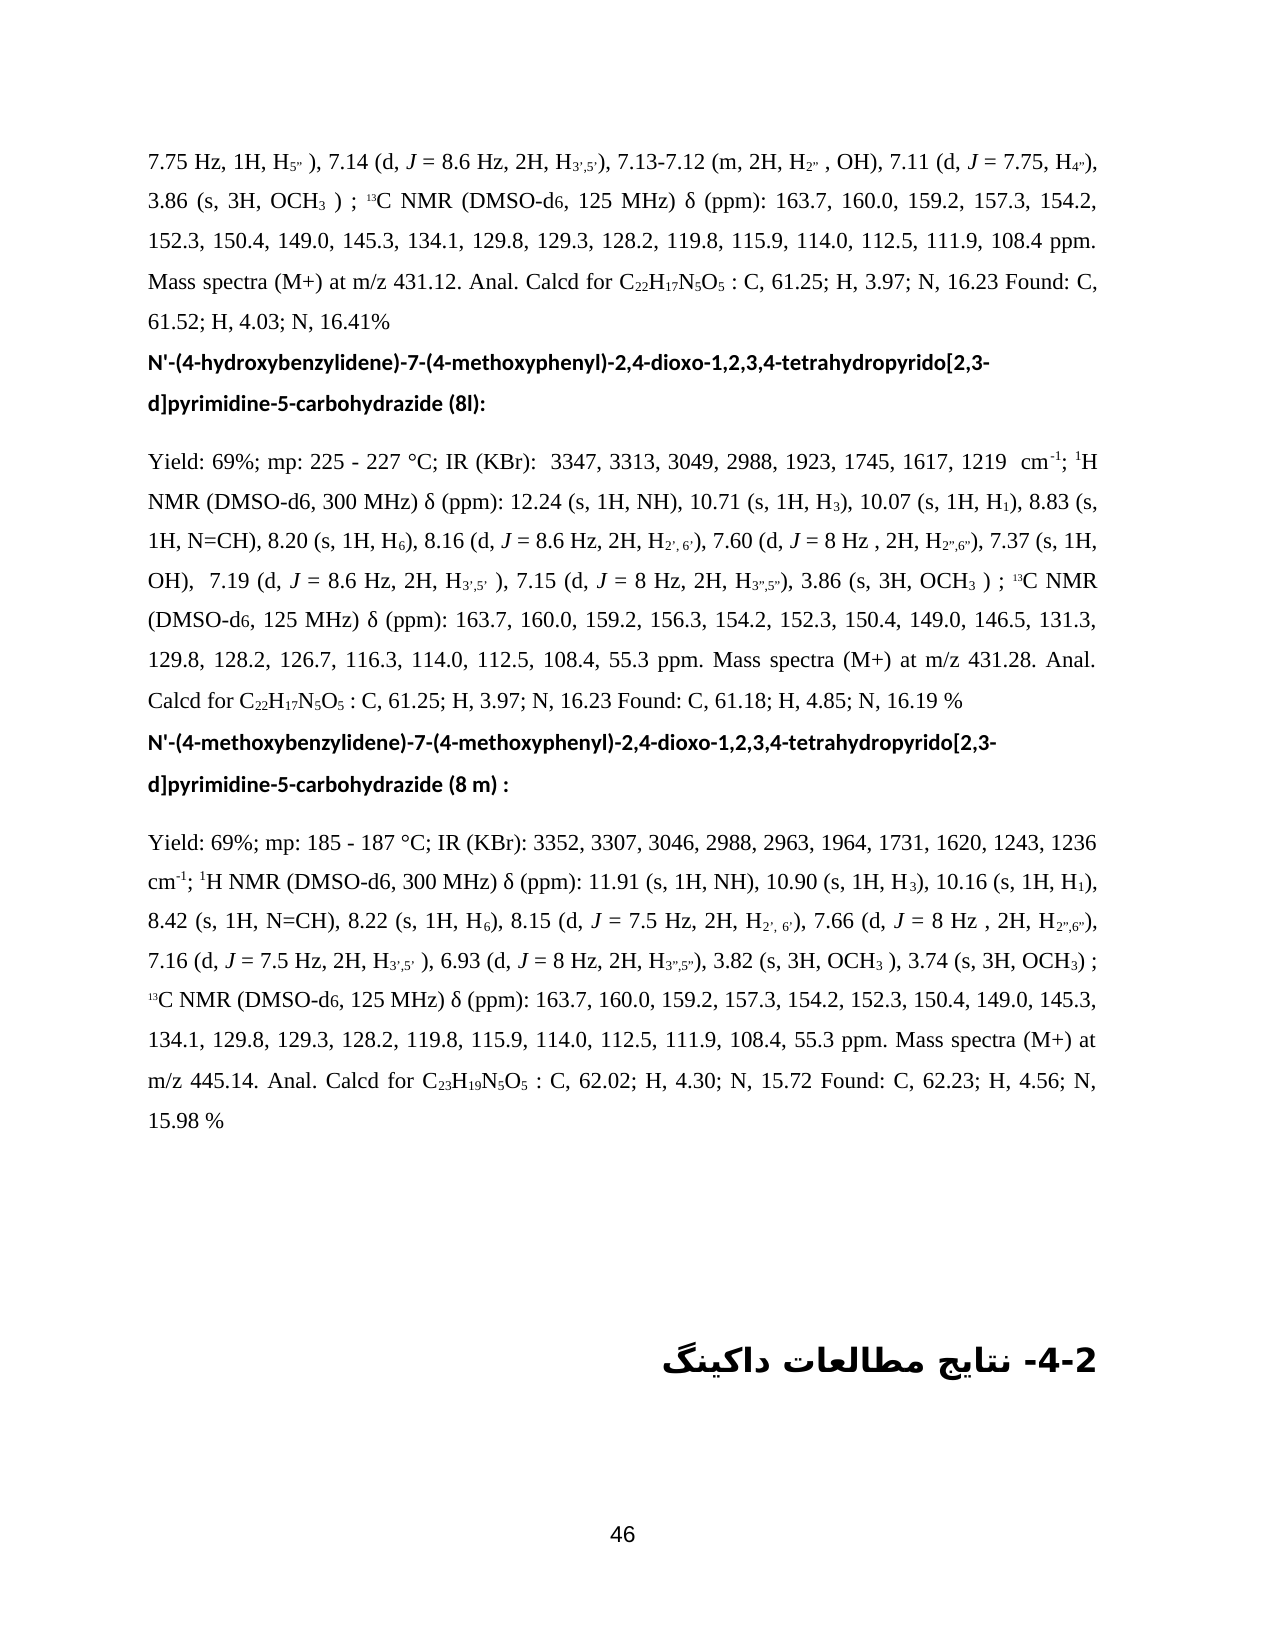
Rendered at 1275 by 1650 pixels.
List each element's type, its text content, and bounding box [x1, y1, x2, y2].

text N'-(4-hydroxybenzylidene)-7-(4-methoxyphenyl)-2,4-dioxo-1,2,3,4-tetrahydropyrido[2,3-d]pyrimidine-5-carbohydrazide (8l): [148, 348, 1098, 418]
subtitle 4-2- نتایج مطالعات داکینگ [148, 1341, 1098, 1380]
text N'-(4-methoxybenzylidene)-7-(4-methoxyphenyl)-2,4-dioxo-1,2,3,4-tetrahydropyrido[2,3-d]pyrimidine-5-carbohydrazide (8 m) : [148, 728, 1098, 798]
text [148, 148, 1098, 334]
text Yield: 69%; mp: 185 - 187 °C; IR (KBr): 3352, 3307, 3046, 2988, 2963, 1964, 1731, 1620, 1243, 1236 cm-1; 1H NMR (DMSO-d6, 300 MHz) δ (ppm): 11.91 (s, 1H, NH), 10.90 (s, 1H, H3), 10.16 (s, 1H, H1), 8.42 (s, 1H, N=CH), 8.22 (s, 1H, H6), 8.15 (d, J = 7.5 Hz, 2H, H2’, 6’), 7.66 (d, J = 8 Hz , 2H, H2”,6”), 7.16 (d, J = 7.5 Hz, 2H, H3’,5’ ), 6.93 (d, J = 8 Hz, 2H, H3”,5”), 3.82 (s, 3H, OCH3 ), 3.74 (s, 3H, OCH3) ; 13C NMR (DMSO-d6, 125 MHz) δ (ppm): 163.7, 160.0, 159.2, 157.3, 154.2, 152.3, 150.4, 149.0, 145.3, 134.1, 129.8, 129.3, 128.2, 119.8, 115.9, 114.0, 112.5, 111.9, 108.4, 55.3 ppm. Mass spectra (M+) at m/z 445.14. Anal. Calcd for C23H19N5O5 : C, 62.02; H, 4.30; N, 15.72 Found: C, 62.23; H, 4.56; N, 15.98 % [148, 828, 1098, 1134]
text Yield: 69%; mp: 225 - 227 °C; IR (KBr): 3347, 3313, 3049, 2988, 1923, 1745, 1617, 1219 cm-1; 1H NMR (DMSO-d6, 300 MHz) δ (ppm): 12.24 (s, 1H, NH), 10.71 (s, 1H, H3), 10.07 (s, 1H, H1), 8.83 (s, 1H, N=CH), 8.20 (s, 1H, H6), 8.16 (d, J = 8.6 Hz, 2H, H2’, 6’), 7.60 (d, J = 8 Hz , 2H, H2”,6”), 7.37 (s, 1H, OH), 7.19 (d, J = 8.6 Hz, 2H, H3’,5’ ), 7.15 (d, J = 8 Hz, 2H, H3”,5”), 3.86 (s, 3H, OCH3 ) ; 13C NMR (DMSO-d6, 125 MHz) δ (ppm): 163.7, 160.0, 159.2, 156.3, 154.2, 152.3, 150.4, 149.0, 146.5, 131.3, 129.8, 128.2, 126.7, 116.3, 114.0, 112.5, 108.4, 55.3 ppm. Mass spectra (M+) at m/z 431.28. Anal. Calcd for C22H17N5O5 : C, 61.25; H, 3.97; N, 16.23 Found: C, 61.18; H, 4.85; N, 16.19 % [148, 448, 1098, 714]
